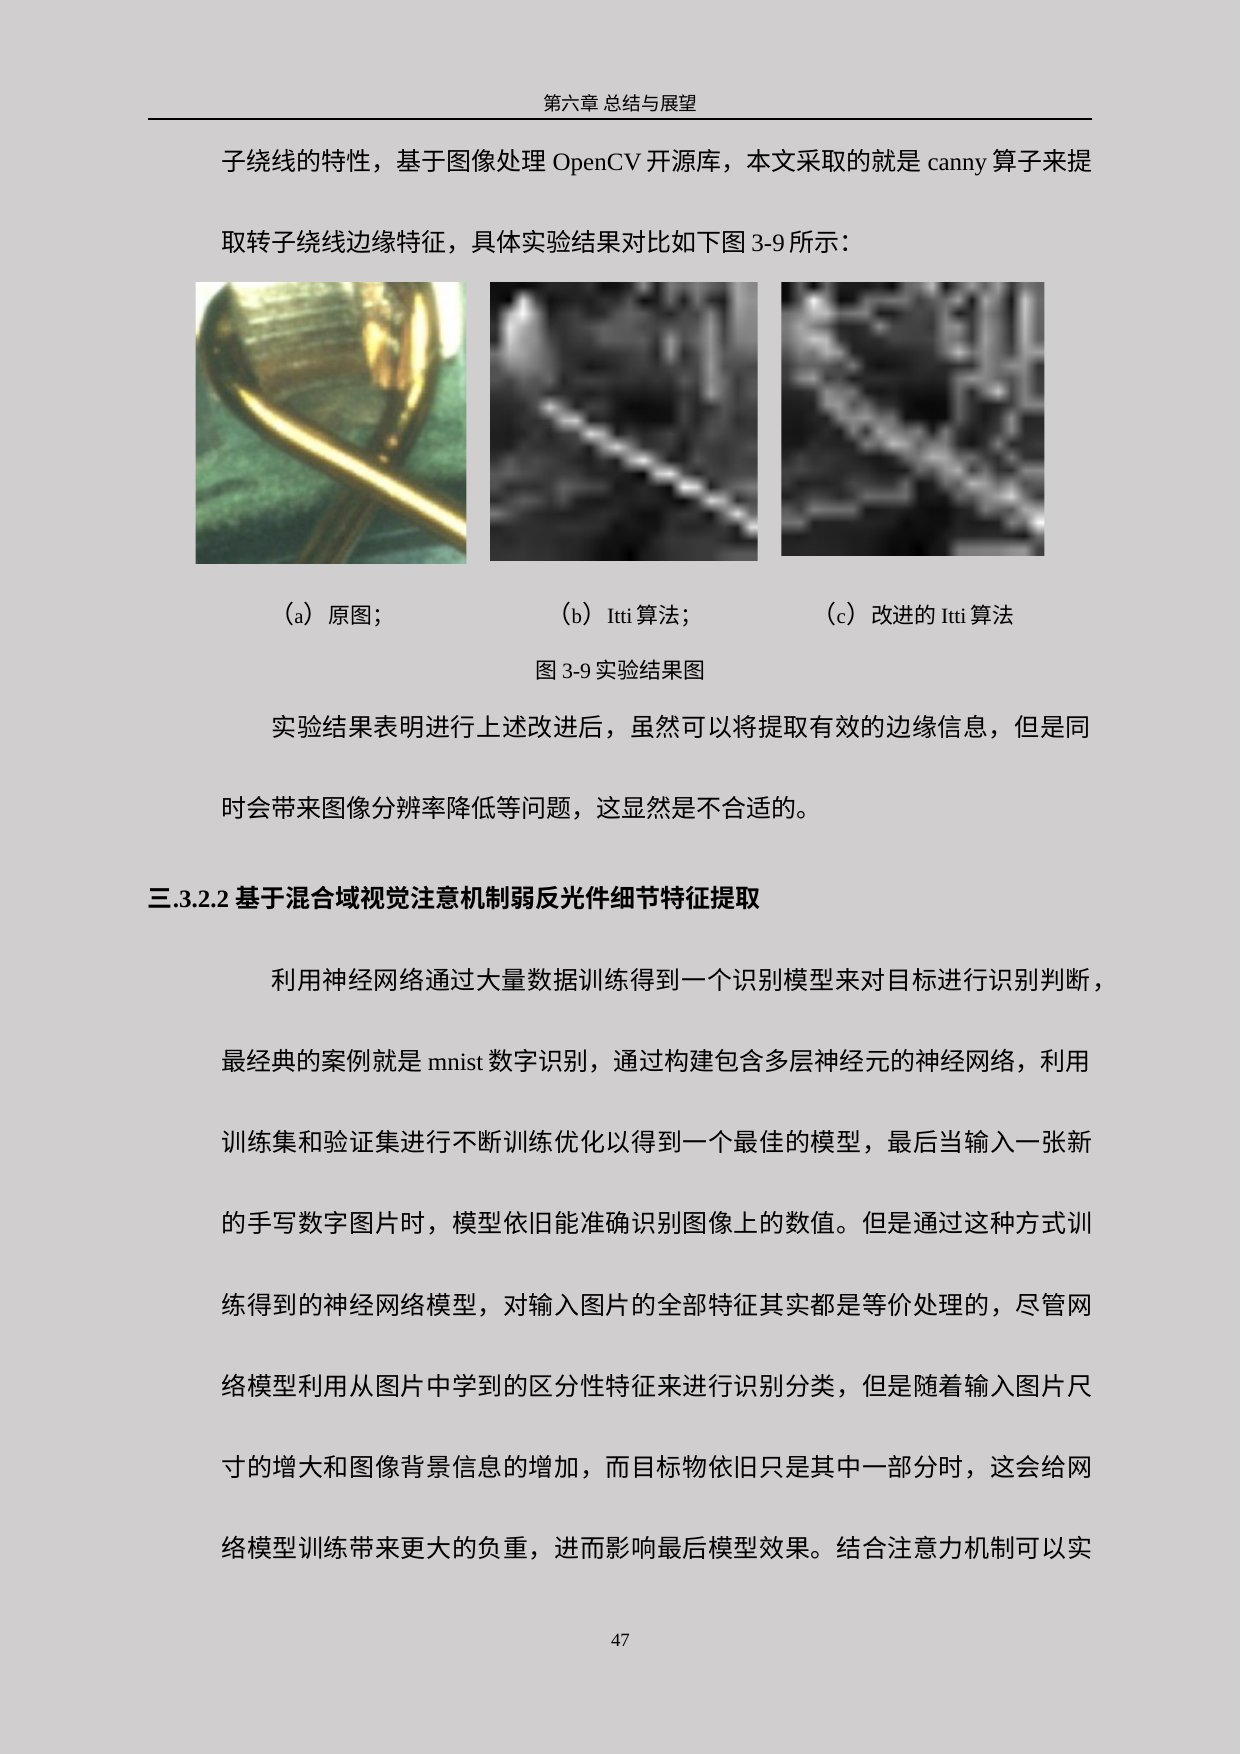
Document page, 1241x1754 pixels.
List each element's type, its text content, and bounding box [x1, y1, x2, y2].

table_header [184, 282, 479, 581]
table_cell （a）原图； [184, 581, 479, 653]
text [221, 946, 1092, 1579]
picture [490, 282, 758, 561]
table_cell （c）改进的Itti算法 [770, 581, 1056, 653]
text 图3-9实验结果图 [148, 653, 1092, 685]
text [221, 127, 1092, 273]
table_header [479, 282, 770, 581]
table_header [770, 282, 1056, 581]
picture [781, 282, 1045, 556]
text 实验结果表明进行上述改进后，虽然可以将提取有效的边缘信息，但是同时会带来图像分辨率降低等问题，这显然是不合适的。 [221, 693, 1092, 839]
table_cell （b）Itti算法； [479, 581, 770, 653]
picture [195, 282, 467, 564]
text 基于混合域视觉注意机制弱反光件细节特征提取 [148, 864, 1092, 929]
